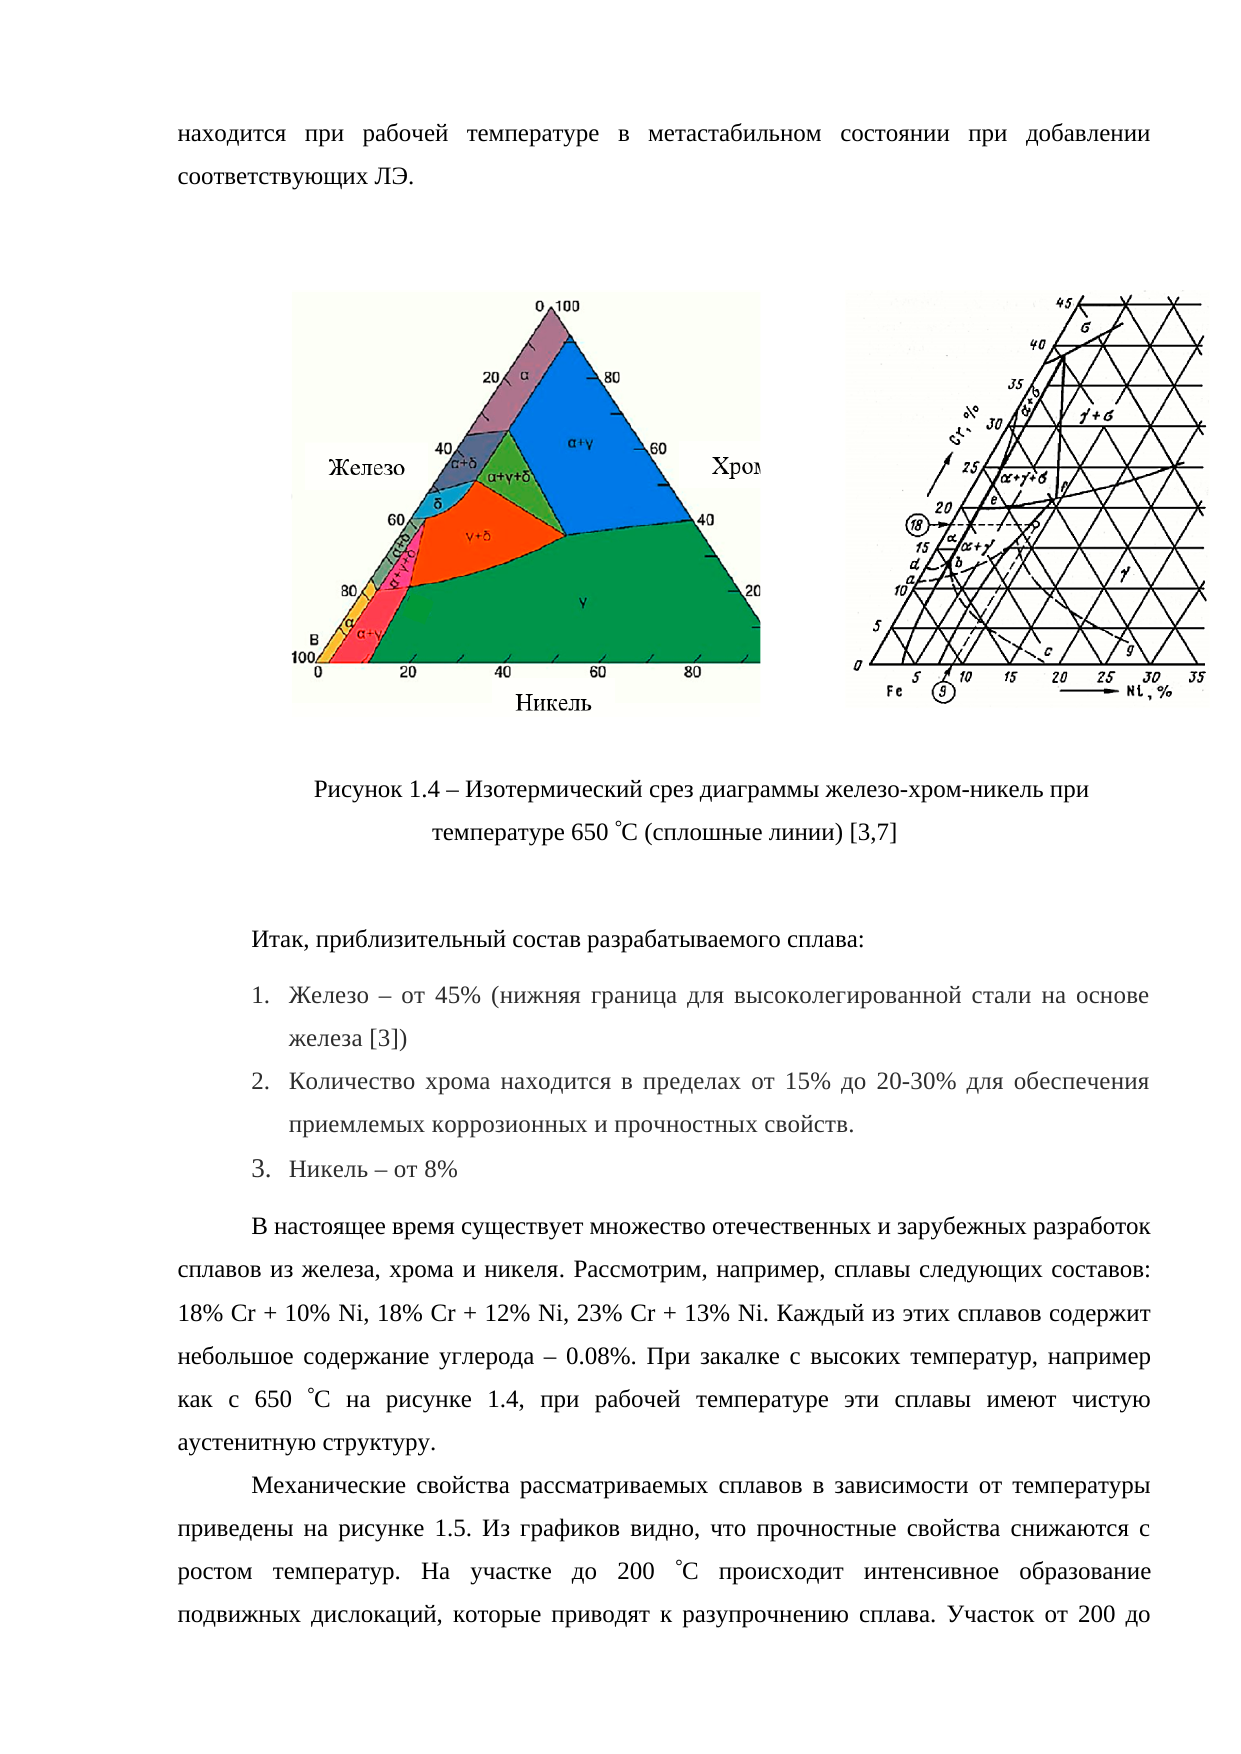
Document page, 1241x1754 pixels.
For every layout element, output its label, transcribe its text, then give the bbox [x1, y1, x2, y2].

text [177, 118, 1152, 190]
table_header [207, 291, 760, 731]
list Железо – от 45% (нижняя граница для высоколегированной стали на основе железа [3]) [251, 980, 1152, 1052]
picture [291, 290, 761, 717]
text Итак, приблизительный состав разрабатываемого сплава: [177, 924, 1152, 953]
list Никель – от 8% [251, 1152, 1152, 1183]
text Рисунок 1.4 – Изотермический срез диаграммы железо-хром-никель при температуре 650 С (сплошные линии) [3,7] [177, 774, 1152, 846]
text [177, 1470, 1152, 1628]
text В настоящее время существует множество отечественных и зарубежных разработок сплавов из железа, хрома и никеля. Рассмотрим, например, сплавы следующих составов: 18% Cr + 10% Ni, 18% Cr + 12% Ni, 23% Cr + 13% Ni. Каждый из этих сплавов содержит небольшое содержание углерода – 0.08%. При закалке с высоких температур, например как с 650 С на рисунке 1.4, при рабочей температуре эти сплавы имеют чистую аустенитную структуру. [177, 1211, 1152, 1456]
list Количество хрома находится в пределах от 15% до 20-30% для обеспечения приемлемых коррозионных и прочностных свойств. [251, 1066, 1152, 1138]
table_header [760, 291, 1152, 731]
picture [845, 290, 1210, 708]
